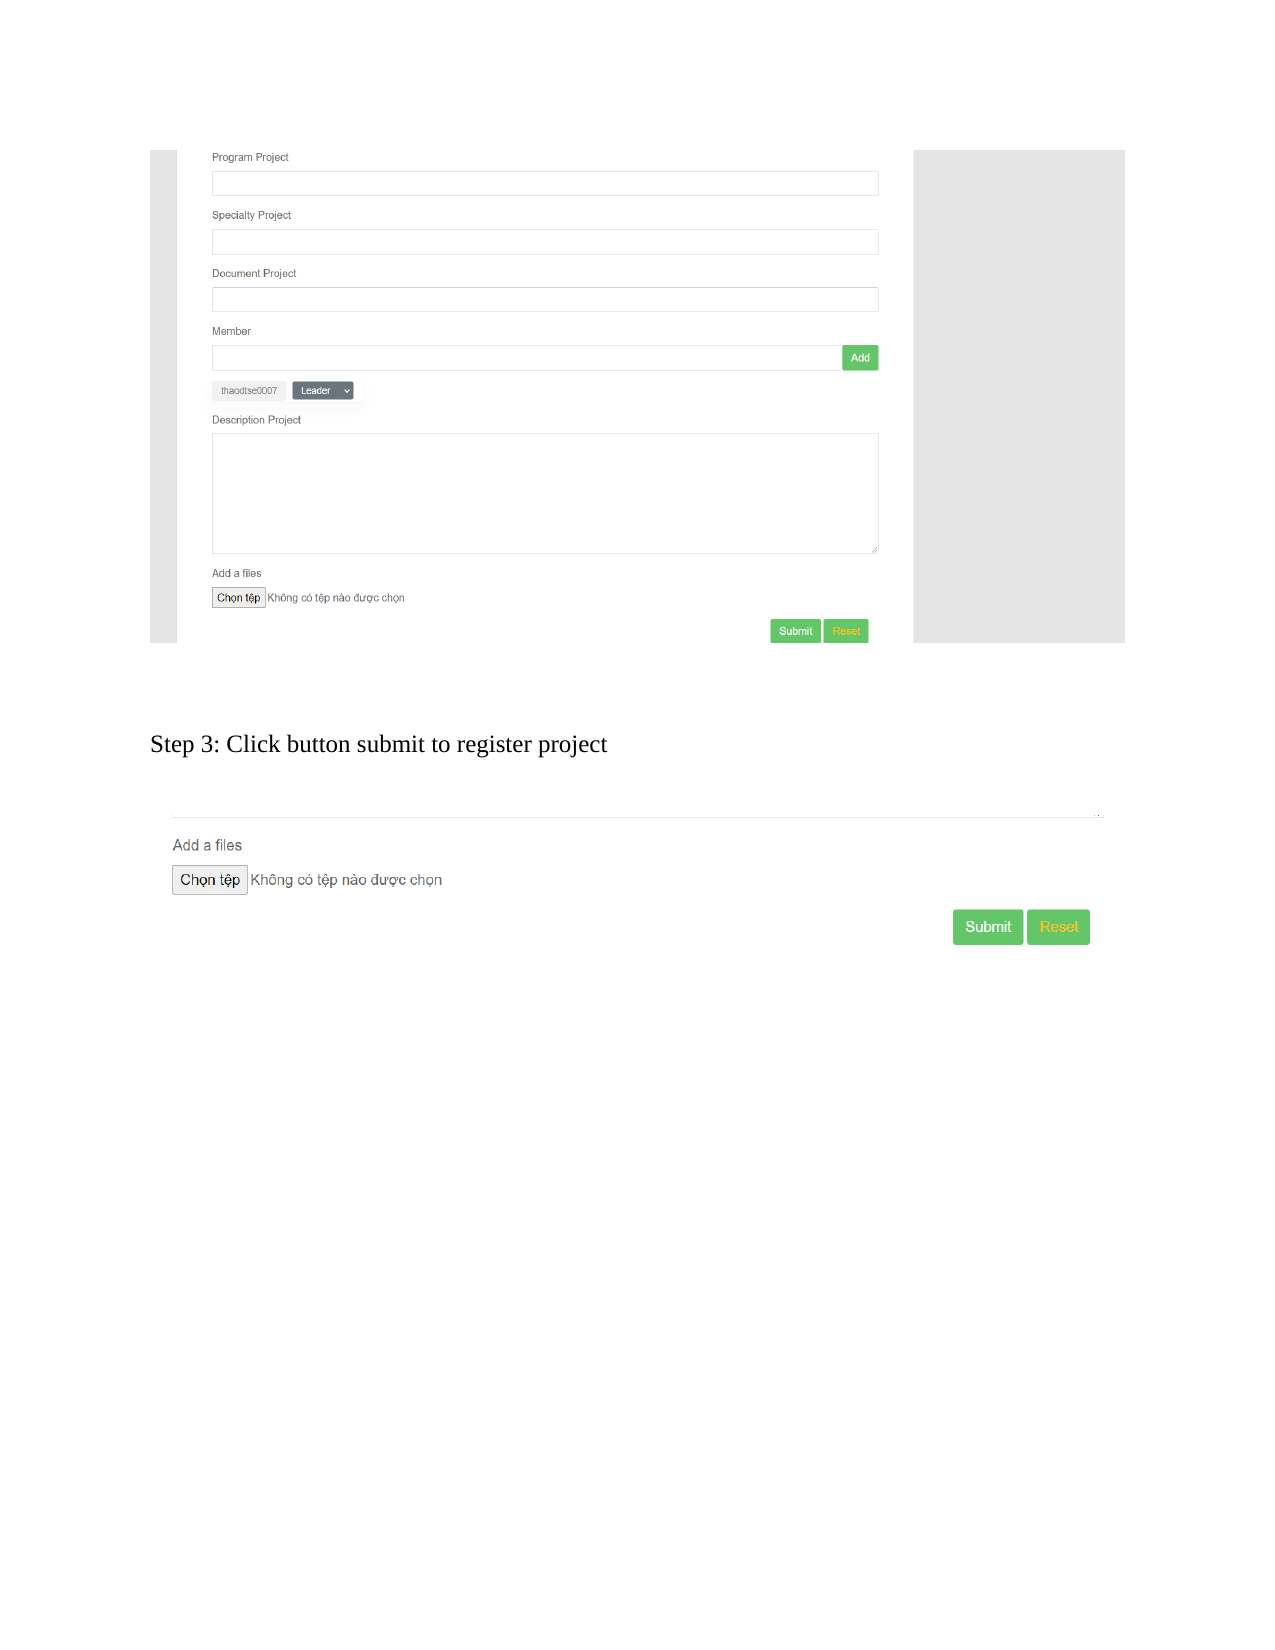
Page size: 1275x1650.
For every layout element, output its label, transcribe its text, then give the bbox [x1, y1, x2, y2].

picture [150, 815, 1125, 948]
text Step 3: Click button submit to register project [150, 729, 1125, 758]
picture [150, 150, 1125, 643]
